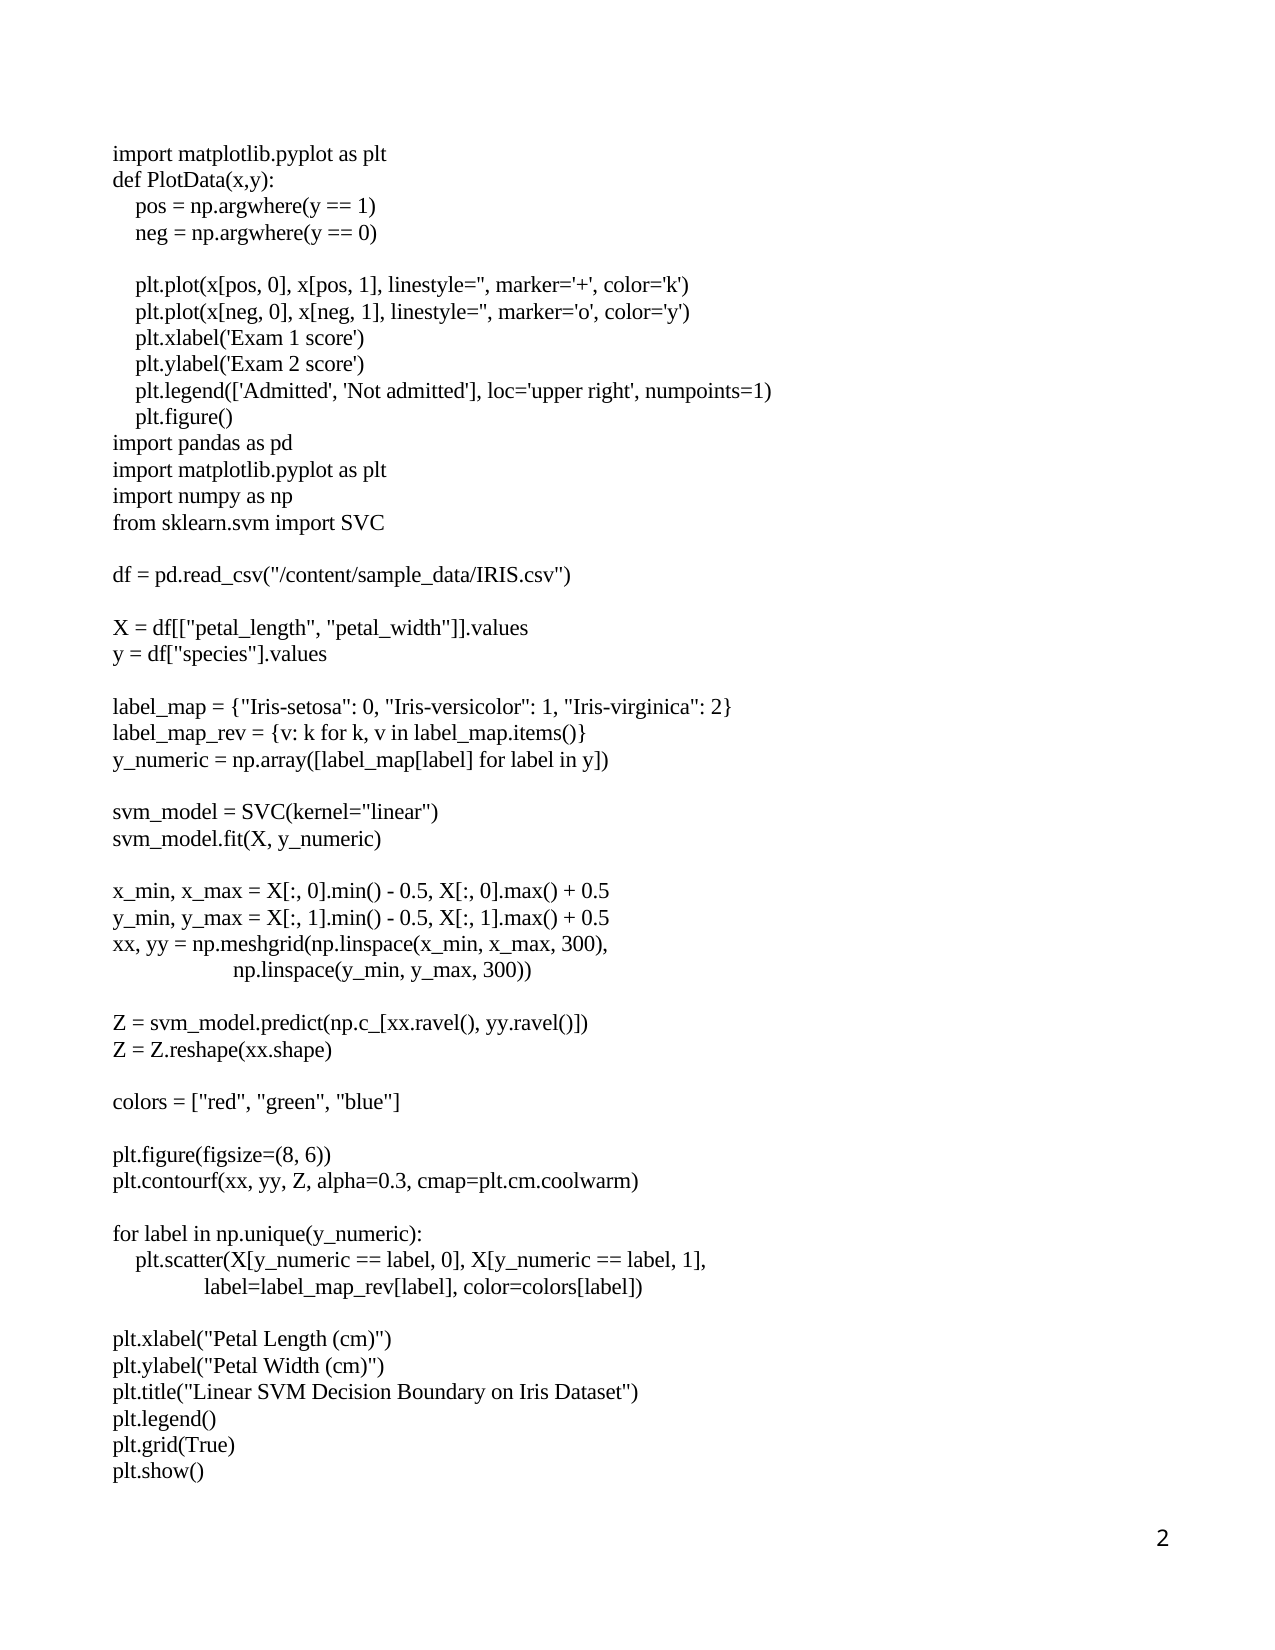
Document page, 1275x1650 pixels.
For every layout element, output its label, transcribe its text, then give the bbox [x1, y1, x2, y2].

text plt.plot(x[pos, 0], x[pos, 1], linestyle='', marker='+', color='k') [112, 271, 1162, 298]
text import matplotlib.pyplot as plt [112, 139, 1162, 166]
text import pandas as pd [112, 429, 1162, 456]
text X = df[["petal_length", "petal_width"]].values [112, 614, 1162, 640]
text plt.grid(True) [112, 1431, 1162, 1457]
text df = pd.read_csv("/content/sample_data/IRIS.csv") [112, 561, 1162, 588]
text plt.title("Linear SVM Decision Boundary on Iris Dataset") [112, 1378, 1162, 1404]
text def PlotData(x,y): [112, 166, 1162, 192]
text label_map = {"Iris-setosa": 0, "Iris-versicolor": 1, "Iris-virginica": 2} [112, 693, 1162, 719]
text plt.contourf(xx, yy, Z, alpha=0.3, cmap=plt.cm.coolwarm) [112, 1167, 1162, 1194]
text label=label_map_rev[label], color=colors[label]) [112, 1273, 1162, 1299]
text x_min, x_max = X[:, 0].min() - 0.5, X[:, 0].max() + 0.5 [112, 877, 1162, 904]
text pos = np.argwhere(y == 1) [112, 192, 1162, 219]
text xx, yy = np.meshgrid(np.linspace(x_min, x_max, 300), [112, 930, 1162, 957]
text svm_model.fit(X, y_numeric) [112, 825, 1162, 851]
text y = df["species"].values [112, 640, 1162, 667]
text np.linspace(y_min, y_max, 300)) [112, 957, 1162, 983]
text Z = svm_model.predict(np.c_[xx.ravel(), yy.ravel()]) [112, 1009, 1162, 1036]
text y_min, y_max = X[:, 1].min() - 0.5, X[:, 1].max() + 0.5 [112, 904, 1162, 930]
text svm_model = SVC(kernel="linear") [112, 798, 1162, 825]
text from sklearn.svm import SVC [112, 508, 1162, 535]
text for label in np.unique(y_numeric): [112, 1220, 1162, 1246]
text plt.scatter(X[y_numeric == label, 0], X[y_numeric == label, 1], [112, 1246, 1162, 1273]
text plt.figure() [112, 403, 1162, 429]
text plt.show() [112, 1457, 1162, 1484]
text plt.legend() [112, 1404, 1162, 1431]
text plt.plot(x[neg, 0], x[neg, 1], linestyle='', marker='o', color='y') [112, 298, 1162, 324]
text plt.ylabel('Exam 2 score') [112, 350, 1162, 377]
text plt.figure(figsize=(8, 6)) [112, 1141, 1162, 1167]
text plt.legend(['Admitted', 'Not admitted'], loc='upper right', numpoints=1) [112, 377, 1162, 403]
text Z = Z.reshape(xx.shape) [112, 1036, 1162, 1062]
text plt.xlabel("Petal Length (cm)") [112, 1326, 1162, 1352]
text import numpy as np [112, 482, 1162, 508]
text neg = np.argwhere(y == 0) [112, 219, 1162, 245]
text y_numeric = np.array([label_map[label] for label in y]) [112, 746, 1162, 772]
text import matplotlib.pyplot as plt [112, 456, 1162, 482]
text plt.xlabel('Exam 1 score') [112, 324, 1162, 350]
text colors = ["red", "green", "blue"] [112, 1088, 1162, 1115]
text plt.ylabel("Petal Width (cm)") [112, 1352, 1162, 1378]
text label_map_rev = {v: k for k, v in label_map.items()} [112, 719, 1162, 746]
